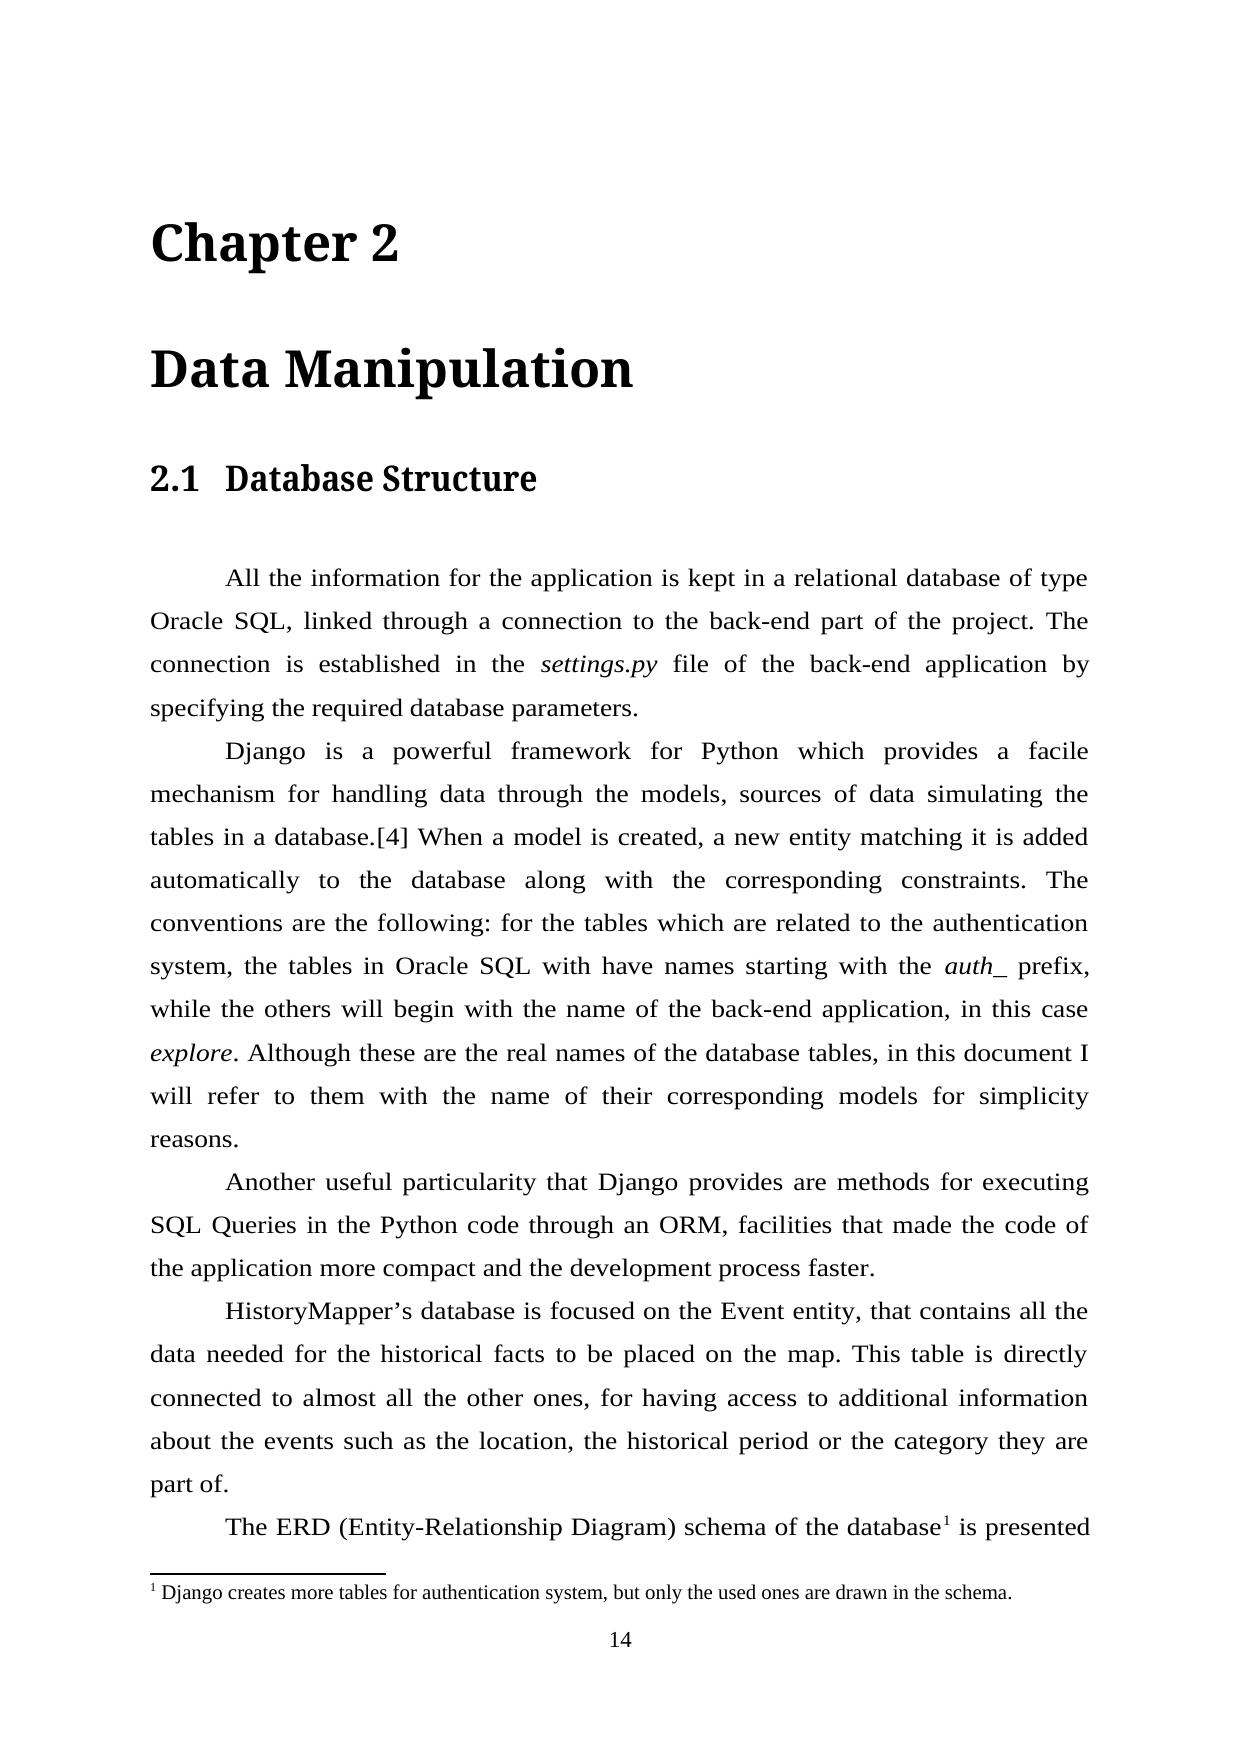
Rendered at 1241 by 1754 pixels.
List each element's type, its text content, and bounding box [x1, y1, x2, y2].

subtitle Database Structure [150, 454, 1090, 502]
text HistoryMapper’s database is focused on the Event entity, that contains all the data needed for the historical facts to be placed on the map. This table is directly connected to almost all the other ones, for having access to additional information about the events such as the location, the historical period or the category they are part of. [150, 1296, 1090, 1498]
text All the information for the application is kept in a relational database of type Oracle SQL, linked through a connection to the back-end part of the project. The connection is established in the settings.py file of the back-end application by specifying the required database parameters. [150, 563, 1090, 721]
subtitle Data Manipulation [150, 333, 1090, 403]
text Django is a powerful framework for Python which provides a facile mechanism for handling data through the models, sources of data simulating the tables in a database.[4] When a model is created, a new entity matching it is added automatically to the database along with the corresponding constraints. The conventions are the following: for the tables which are related to the authentication system, the tables in Oracle SQL with have names starting with the auth_ prefix, while the others will begin with the name of the back-end application, in this case explore. Although these are the real names of the database tables, in this document I will refer to them with the name of their corresponding models for simplicity reasons. [150, 736, 1090, 1153]
text Another useful particularity that Django provides are methods for executing SQL Queries in the Python code through an ORM, facilities that made the code of the application more compact and the development process faster. [150, 1167, 1090, 1282]
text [150, 1512, 1090, 1541]
